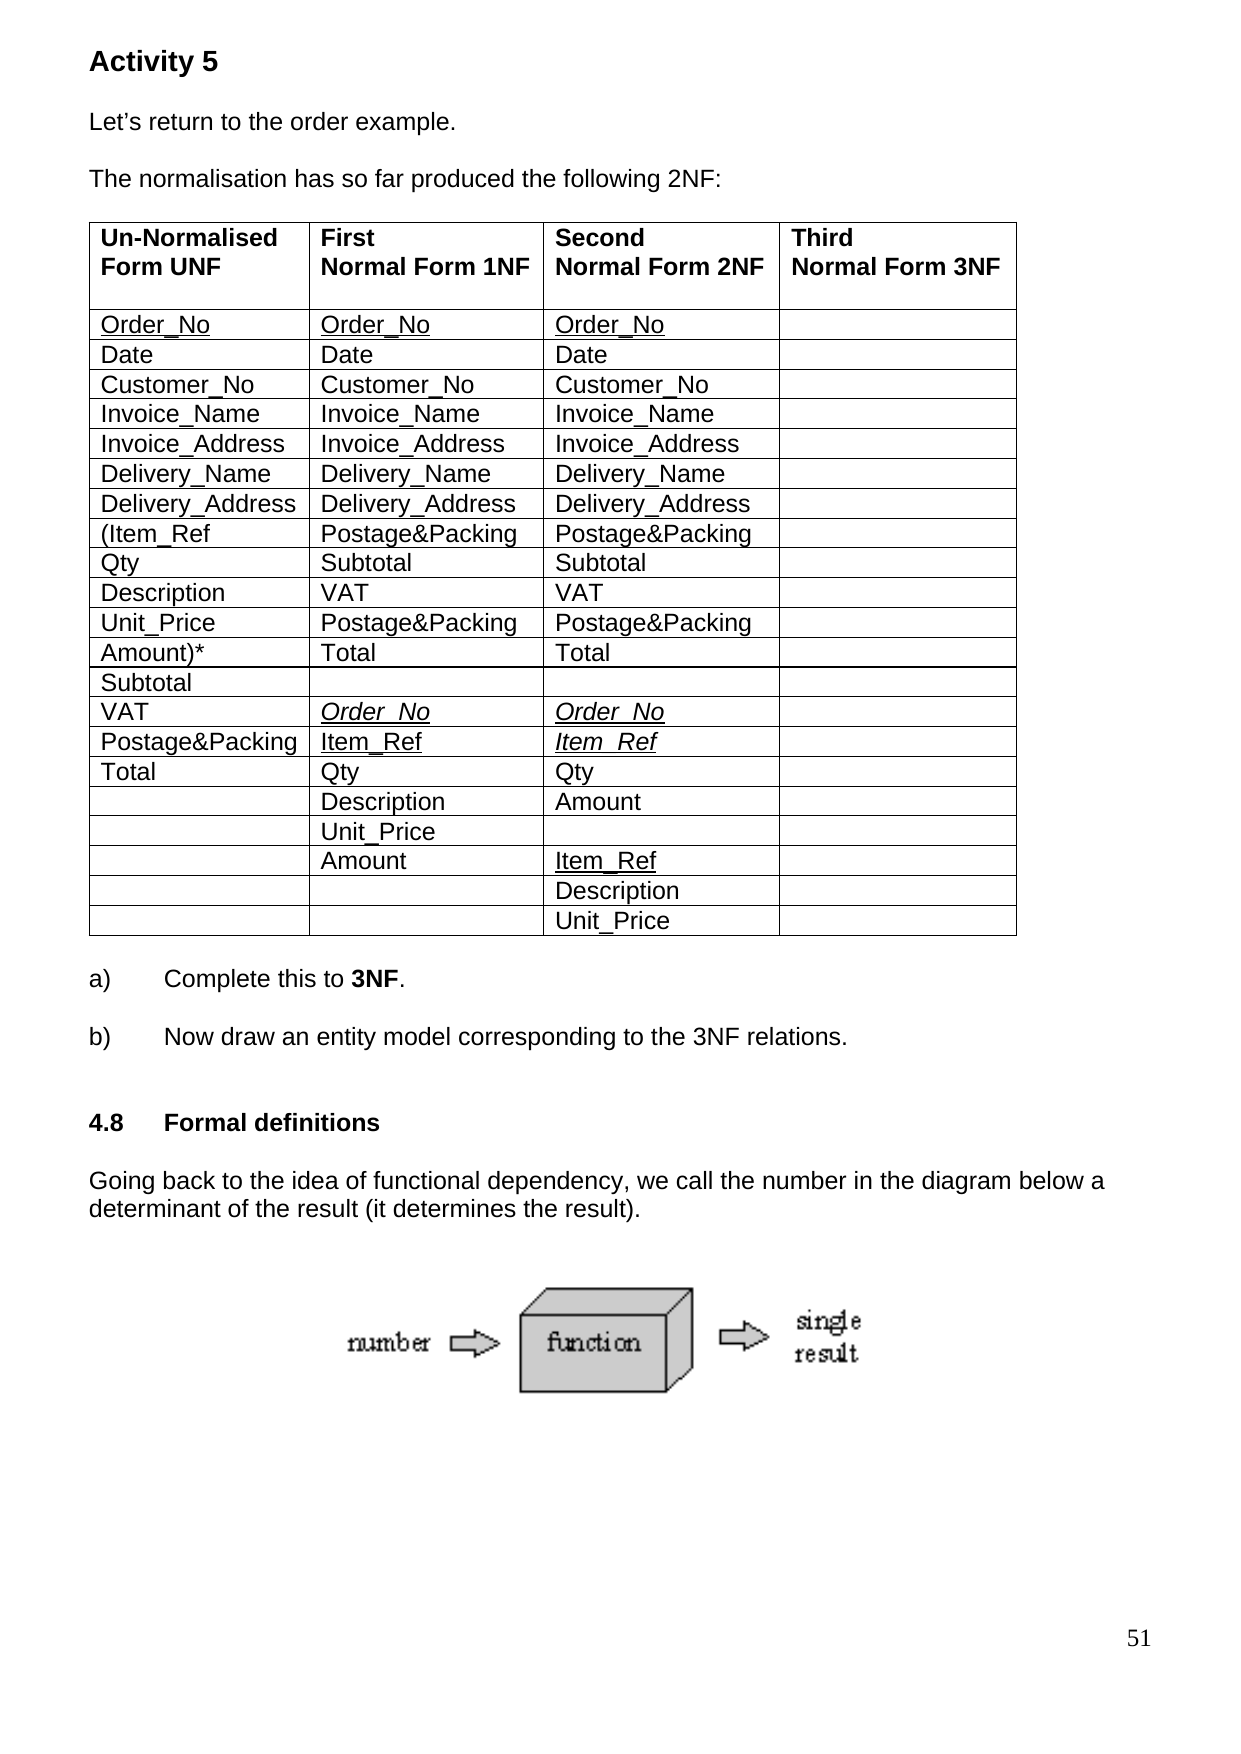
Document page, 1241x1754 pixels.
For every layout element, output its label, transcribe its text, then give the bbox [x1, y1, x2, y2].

table_cell Invoice_Address [544, 429, 779, 458]
table_cell Invoice_Name [310, 399, 543, 428]
table_cell Date [310, 340, 543, 368]
table_cell Qty [90, 548, 309, 577]
text a) Complete this to 3NF. [89, 964, 1152, 993]
table_cell [780, 459, 1016, 488]
table_cell Date [544, 340, 779, 368]
table_cell (Item_Ref [90, 519, 309, 547]
picture [329, 1251, 911, 1435]
table_cell Delivery_Name [310, 459, 543, 488]
table_cell VAT [90, 697, 309, 726]
table_cell Item_Ref [544, 846, 779, 875]
table_cell Customer_No [544, 370, 779, 398]
table_header First Normal Form 1NF [310, 223, 543, 309]
table_cell [780, 757, 1016, 786]
table_cell Item_Ref [544, 727, 779, 756]
table_cell [780, 429, 1016, 458]
table_cell Postage&Packing [310, 519, 543, 547]
table_cell [544, 816, 779, 845]
table_cell [780, 608, 1016, 637]
table_header Un-Normalised Form UNF [90, 223, 309, 309]
table_cell Order_No [544, 310, 779, 339]
table_cell [310, 876, 543, 905]
table_cell [780, 489, 1016, 517]
table_cell [310, 668, 543, 696]
table_cell Amount)* [90, 638, 309, 666]
table_cell [780, 697, 1016, 726]
table_cell VAT [544, 578, 779, 607]
table_cell Unit_Price [544, 906, 779, 934]
table_cell [780, 727, 1016, 756]
table_cell Invoice_Name [90, 399, 309, 428]
table_cell Description [310, 787, 543, 815]
table_cell [780, 638, 1016, 666]
table_cell Qty [544, 757, 779, 786]
table_cell VAT [310, 578, 543, 607]
table_cell Customer_No [90, 370, 309, 398]
table_cell Subtotal [544, 548, 779, 577]
table_cell [780, 876, 1016, 905]
table_cell [780, 519, 1016, 547]
table_cell Delivery_Address [90, 489, 309, 517]
table_cell Total [544, 638, 779, 666]
table_cell Qty [310, 757, 543, 786]
table_cell Invoice_Address [310, 429, 543, 458]
text Activity 5 [89, 44, 1152, 78]
table_cell [780, 370, 1016, 398]
table_header Third Normal Form 3NF [780, 223, 1016, 309]
table_cell Subtotal [310, 548, 543, 577]
table_cell [780, 846, 1016, 875]
table_cell Postage&Packing [544, 608, 779, 637]
table_cell Unit_Price [90, 608, 309, 637]
table_cell Item_Ref [310, 727, 543, 756]
table_cell [90, 906, 309, 934]
text 4.8 Formal definitions [89, 1108, 1152, 1137]
table_cell Total [310, 638, 543, 666]
table_cell [544, 668, 779, 696]
table_cell Invoice_Name [544, 399, 779, 428]
table_cell Description [90, 578, 309, 607]
text The normalisation has so far produced the following 2NF: [89, 164, 1152, 193]
table_cell Delivery_Address [544, 489, 779, 517]
table_cell [90, 787, 309, 815]
table_cell [90, 846, 309, 875]
table_cell Delivery_Name [90, 459, 309, 488]
table_cell [90, 816, 309, 845]
table_cell [780, 399, 1016, 428]
table_cell Postage&Packing [544, 519, 779, 547]
table_cell Invoice_Address [90, 429, 309, 458]
table_cell Postage&Packing [310, 608, 543, 637]
table_header Second Normal Form 2NF [544, 223, 779, 309]
table_cell [780, 816, 1016, 845]
table_cell [780, 310, 1016, 339]
text Let’s return to the order example. [89, 107, 1152, 135]
table_cell [780, 578, 1016, 607]
table_cell Amount [310, 846, 543, 875]
table_cell [90, 876, 309, 905]
text Going back to the idea of functional dependency, we call the number in the diagram below a determinant of the result (it determines the result). [89, 1166, 1152, 1223]
table_cell [310, 906, 543, 934]
table_cell Postage&Packing [90, 727, 309, 756]
table_cell Date [90, 340, 309, 368]
table_cell Delivery_Address [310, 489, 543, 517]
text b) Now draw an entity model corresponding to the 3NF relations. [89, 1022, 1152, 1051]
table_cell Order_No [544, 697, 779, 726]
table_cell Amount [544, 787, 779, 815]
table_cell Subtotal [90, 668, 309, 696]
table_cell Order_No [310, 310, 543, 339]
table_cell Order_No [310, 697, 543, 726]
table_cell [780, 906, 1016, 934]
table_cell Description [544, 876, 779, 905]
table_cell [780, 668, 1016, 696]
table_cell [780, 787, 1016, 815]
table_cell Delivery_Name [544, 459, 779, 488]
table_cell Customer_No [310, 370, 543, 398]
table_cell Total [90, 757, 309, 786]
table_cell Unit_Price [310, 816, 543, 845]
table_cell [780, 548, 1016, 577]
table_cell Order_No [90, 310, 309, 339]
table_cell [780, 340, 1016, 368]
